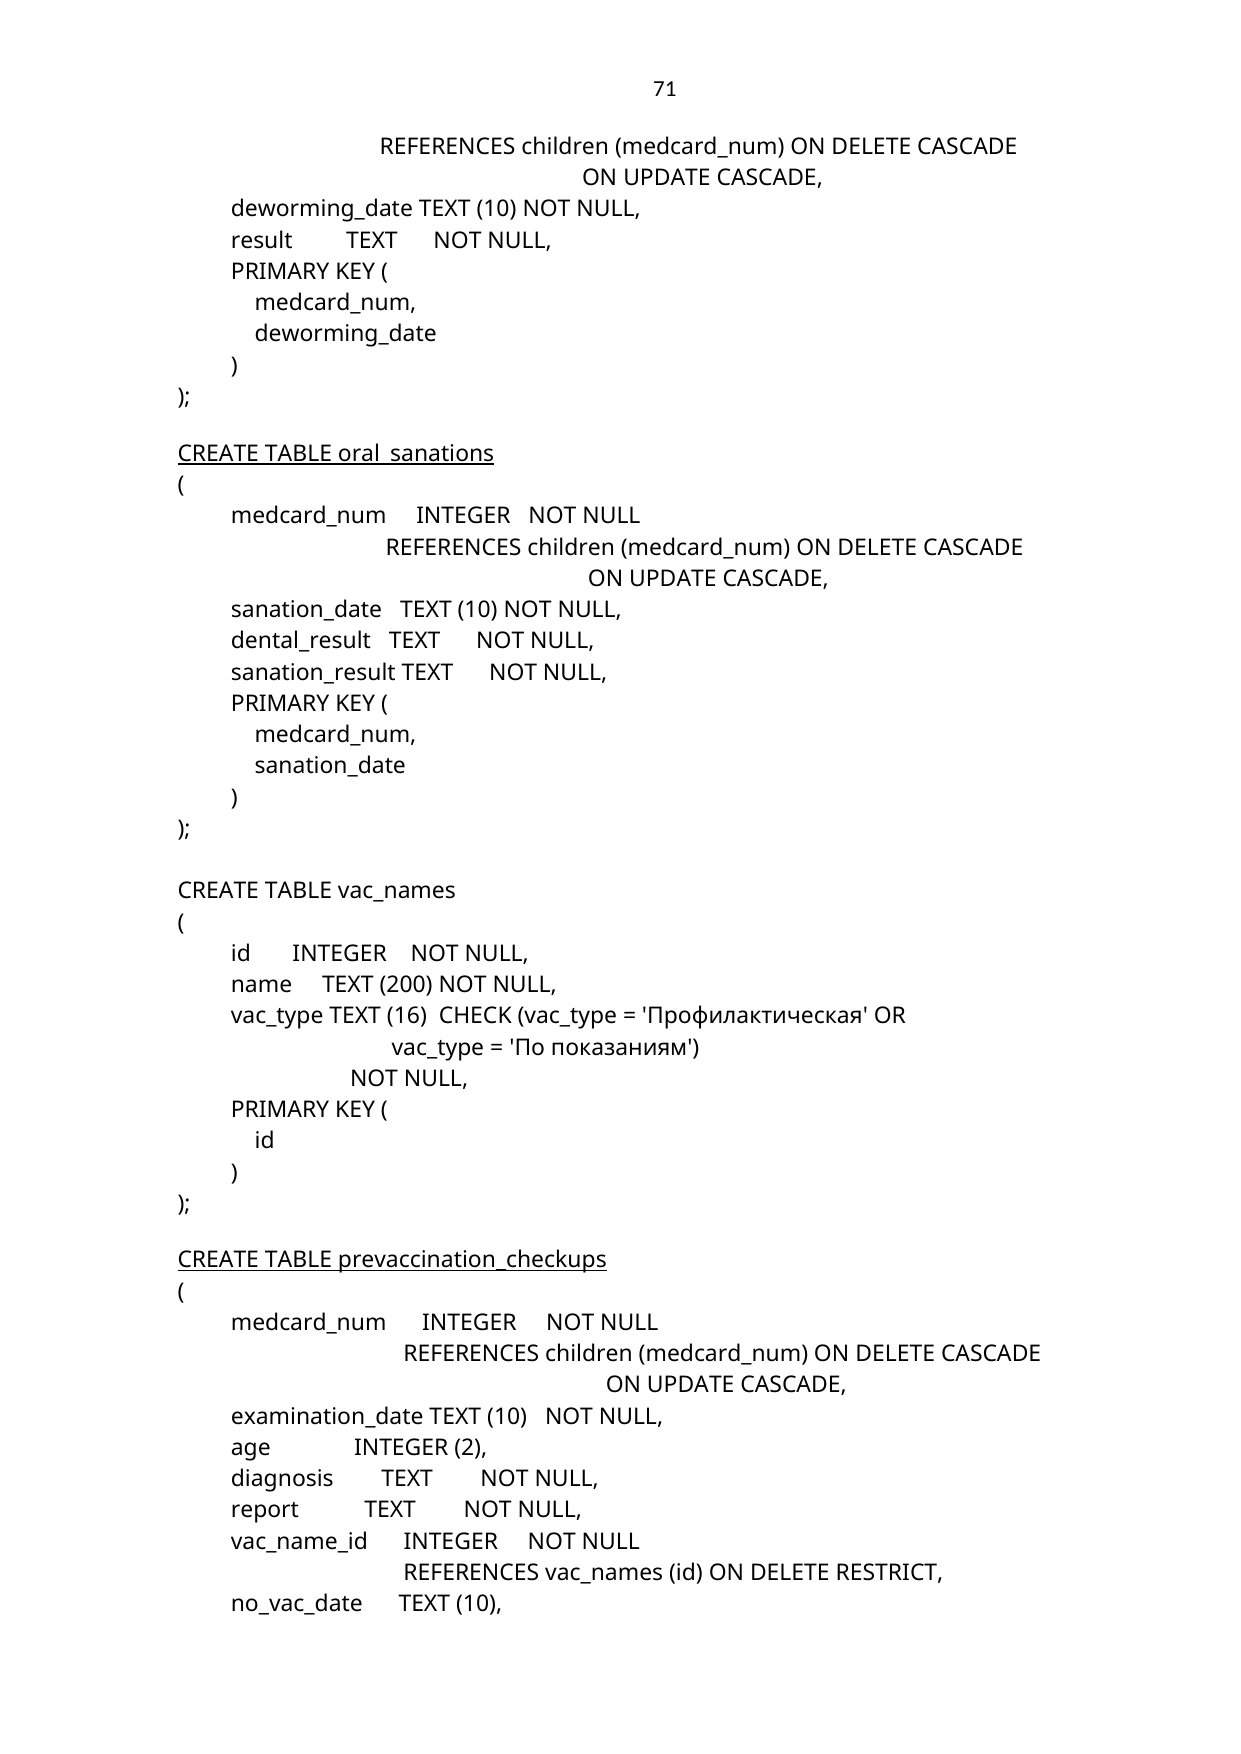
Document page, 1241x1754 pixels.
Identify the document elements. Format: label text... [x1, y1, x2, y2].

text ON UPDATE CASCADE, [177, 562, 1152, 593]
text PRIMARY KEY ( [177, 687, 1152, 718]
text sanation_result TEXT NOT NULL, [177, 655, 1152, 687]
text ) [177, 349, 1152, 380]
text ); [177, 1187, 1152, 1218]
text ( [177, 468, 1152, 499]
text vac_type = 'По показаниям') [177, 1030, 1152, 1062]
text vac_type TEXT (16) CHECK (vac_type = 'Профилактическая' OR [177, 999, 1152, 1030]
text ); [177, 380, 1152, 411]
text deworming_date [177, 317, 1152, 349]
text ); [177, 812, 1152, 843]
text medcard_num INTEGER NOT NULL [177, 499, 1152, 530]
text ( [177, 1275, 1152, 1306]
text ) [177, 780, 1152, 812]
text PRIMARY KEY ( [177, 255, 1152, 286]
text sanation_date TEXT (10) NOT NULL, [177, 593, 1152, 624]
text dental_result TEXT NOT NULL, [177, 624, 1152, 655]
text age INTEGER (2), [177, 1431, 1152, 1462]
text ON UPDATE CASCADE, [177, 161, 1152, 192]
text medcard_num INTEGER NOT NULL [177, 1306, 1152, 1337]
text name TEXT (200) NOT NULL, [177, 968, 1152, 999]
text medcard_num, [177, 286, 1152, 317]
text id [177, 1124, 1152, 1155]
text REFERENCES children (medcard_num) ON DELETE CASCADE [177, 530, 1152, 562]
text diagnosis TEXT NOT NULL, [177, 1462, 1152, 1493]
text vac_name_id INTEGER NOT NULL [177, 1525, 1152, 1556]
text ( [177, 905, 1152, 937]
text REFERENCES vac_names (id) ON DELETE RESTRICT, [177, 1556, 1152, 1587]
text CREATE TABLE vac_names [177, 874, 1152, 905]
text id INTEGER NOT NULL, [177, 937, 1152, 968]
text no_vac_date TEXT (10), [177, 1587, 1152, 1618]
text report TEXT NOT NULL, [177, 1493, 1152, 1525]
text CREATE TABLE prevaccination_checkups [177, 1243, 1152, 1275]
text NOT NULL, [177, 1062, 1152, 1093]
text PRIMARY KEY ( [177, 1093, 1152, 1124]
text result TEXT NOT NULL, [177, 224, 1152, 255]
text CREATE TABLE oral_sanations [177, 437, 1152, 468]
text sanation_date [177, 749, 1152, 780]
text ON UPDATE CASCADE, [177, 1368, 1152, 1400]
text examination_date TEXT (10) NOT NULL, [177, 1400, 1152, 1431]
text deworming_date TEXT (10) NOT NULL, [177, 192, 1152, 224]
text REFERENCES children (medcard_num) ON DELETE CASCADE [177, 1337, 1152, 1368]
text medcard_num, [177, 718, 1152, 749]
text REFERENCES children (medcard_num) ON DELETE CASCADE [177, 130, 1152, 161]
text ) [177, 1155, 1152, 1187]
